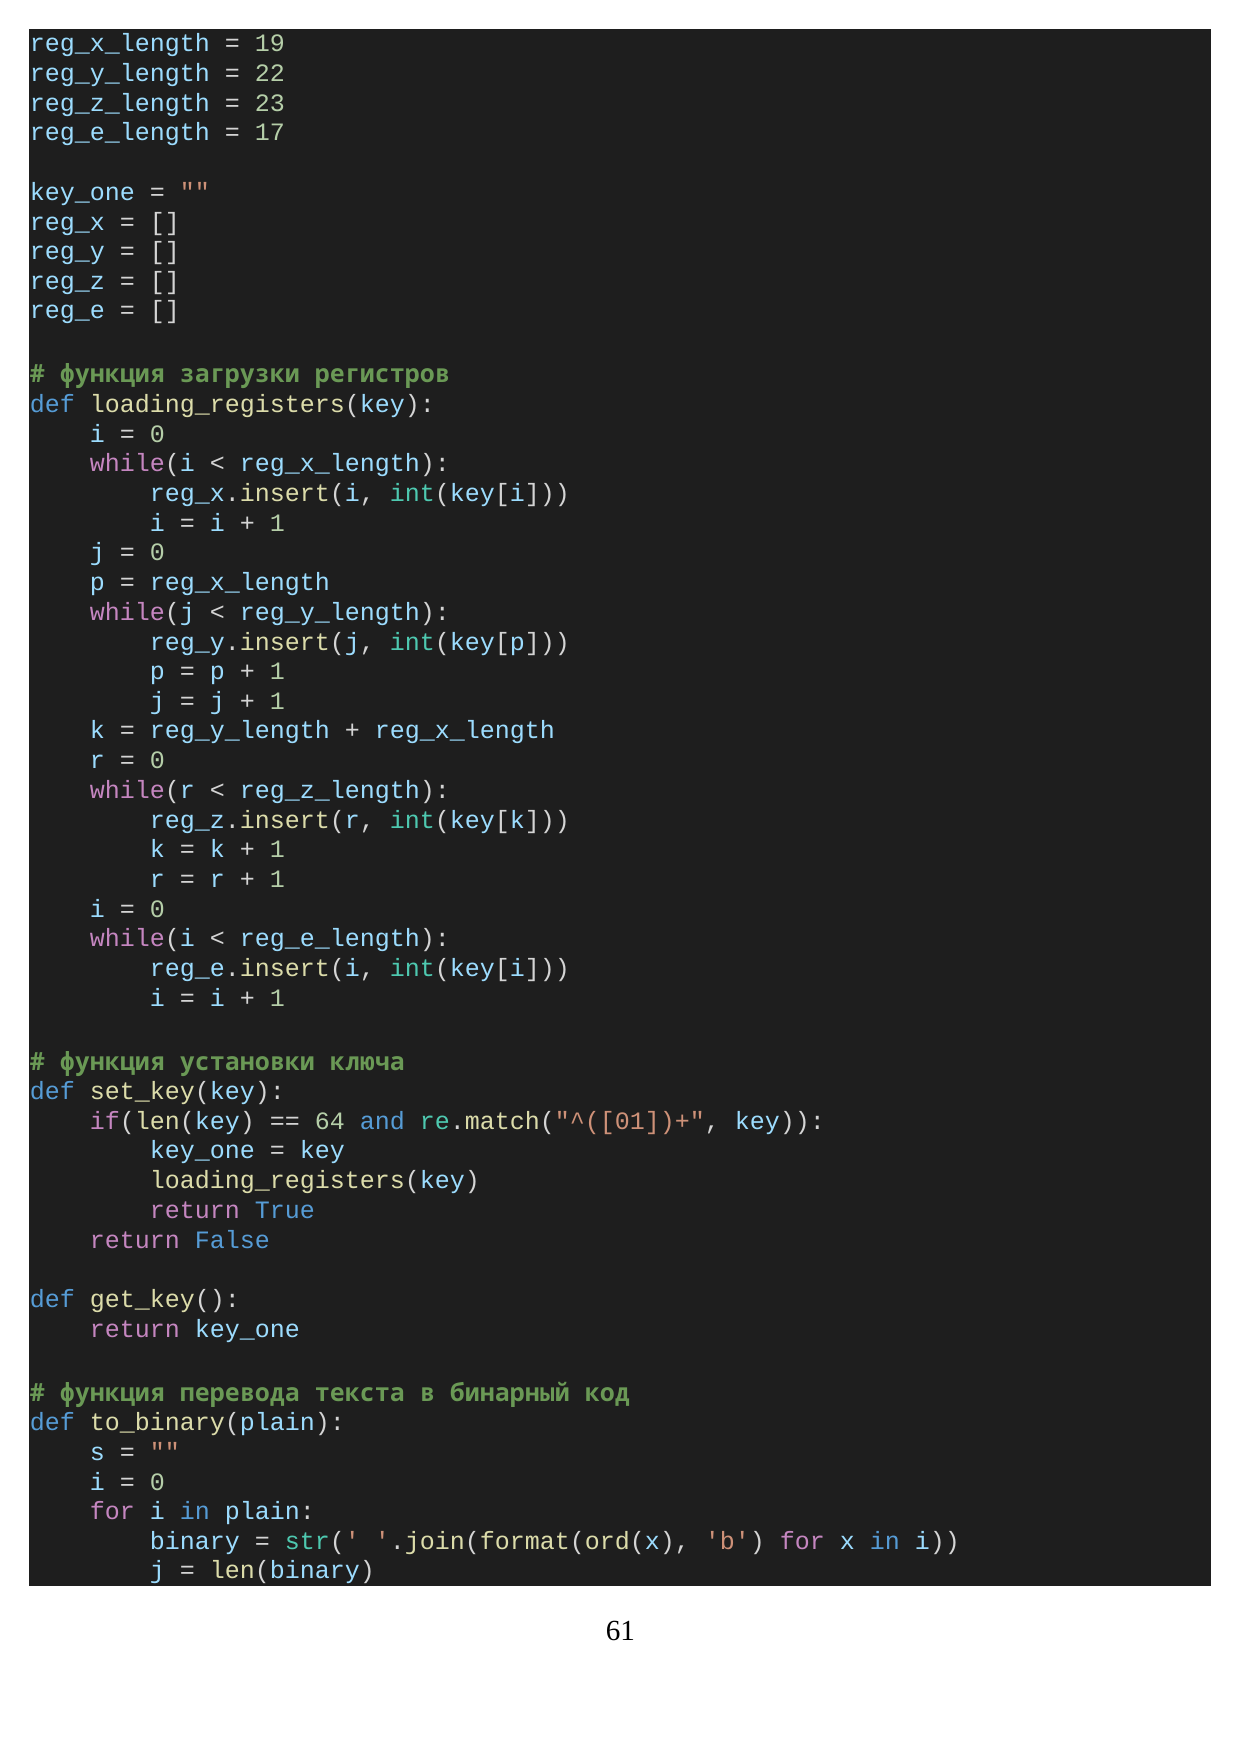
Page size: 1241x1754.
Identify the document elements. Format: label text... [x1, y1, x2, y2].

text if(len(key) == 64 and re.match("^([01])+", key)): [29, 1107, 1211, 1137]
text j = 0 [29, 539, 1211, 568]
text def get_key(): [29, 1285, 1211, 1315]
text reg_y = [] [29, 237, 1211, 267]
text reg_e.insert(i, int(key[i])) [29, 954, 1211, 984]
text reg_x = [] [29, 208, 1211, 237]
text reg_x.insert(i, int(key[i])) [29, 479, 1211, 509]
text i = 0 [29, 895, 1211, 924]
text reg_y_length = 22 [29, 59, 1211, 89]
text i = 0 [29, 420, 1211, 449]
text s = "" [29, 1438, 1211, 1468]
text # функция загрузки регистров [29, 356, 1211, 390]
text loading_registers(key) [29, 1166, 1211, 1196]
text while(i < reg_e_length): [29, 924, 1211, 954]
text p = p + 1 [29, 657, 1211, 687]
text k = reg_y_length + reg_x_length [29, 717, 1211, 746]
text j = j + 1 [29, 687, 1211, 717]
text reg_e = [] [29, 297, 1211, 326]
text while(r < reg_z_length): [29, 776, 1211, 806]
text i = i + 1 [29, 509, 1211, 539]
text while(i < reg_x_length): [29, 449, 1211, 479]
text reg_z.insert(r, int(key[k])) [29, 806, 1211, 836]
text def to_binary(plain): [29, 1408, 1211, 1438]
text while(j < reg_y_length): [29, 598, 1211, 628]
text k = k + 1 [29, 836, 1211, 865]
text key_one = "" [29, 178, 1211, 208]
text # функция установки ключа [29, 1043, 1211, 1077]
text i = i + 1 [29, 984, 1211, 1014]
text reg_e_length = 17 [29, 119, 1211, 148]
text p = reg_x_length [29, 568, 1211, 598]
text r = 0 [29, 746, 1211, 776]
text reg_y.insert(j, int(key[p])) [29, 628, 1211, 657]
text binary = str(' '.join(format(ord(x), 'b') for x in i)) [29, 1527, 1211, 1557]
text reg_x_length = 19 [29, 29, 1211, 59]
text def loading_registers(key): [29, 390, 1211, 420]
text return True [29, 1196, 1211, 1226]
text r = r + 1 [29, 865, 1211, 895]
text return False [29, 1226, 1211, 1256]
text j = len(binary) [29, 1557, 1211, 1586]
text reg_z_length = 23 [29, 89, 1211, 119]
text reg_z = [] [29, 267, 1211, 297]
text def set_key(key): [29, 1077, 1211, 1107]
text i = 0 [29, 1468, 1211, 1497]
text # функция перевода текста в бинарный код [29, 1374, 1211, 1408]
text return key_one [29, 1315, 1211, 1344]
text for i in plain: [29, 1497, 1211, 1527]
text key_one = key [29, 1137, 1211, 1166]
